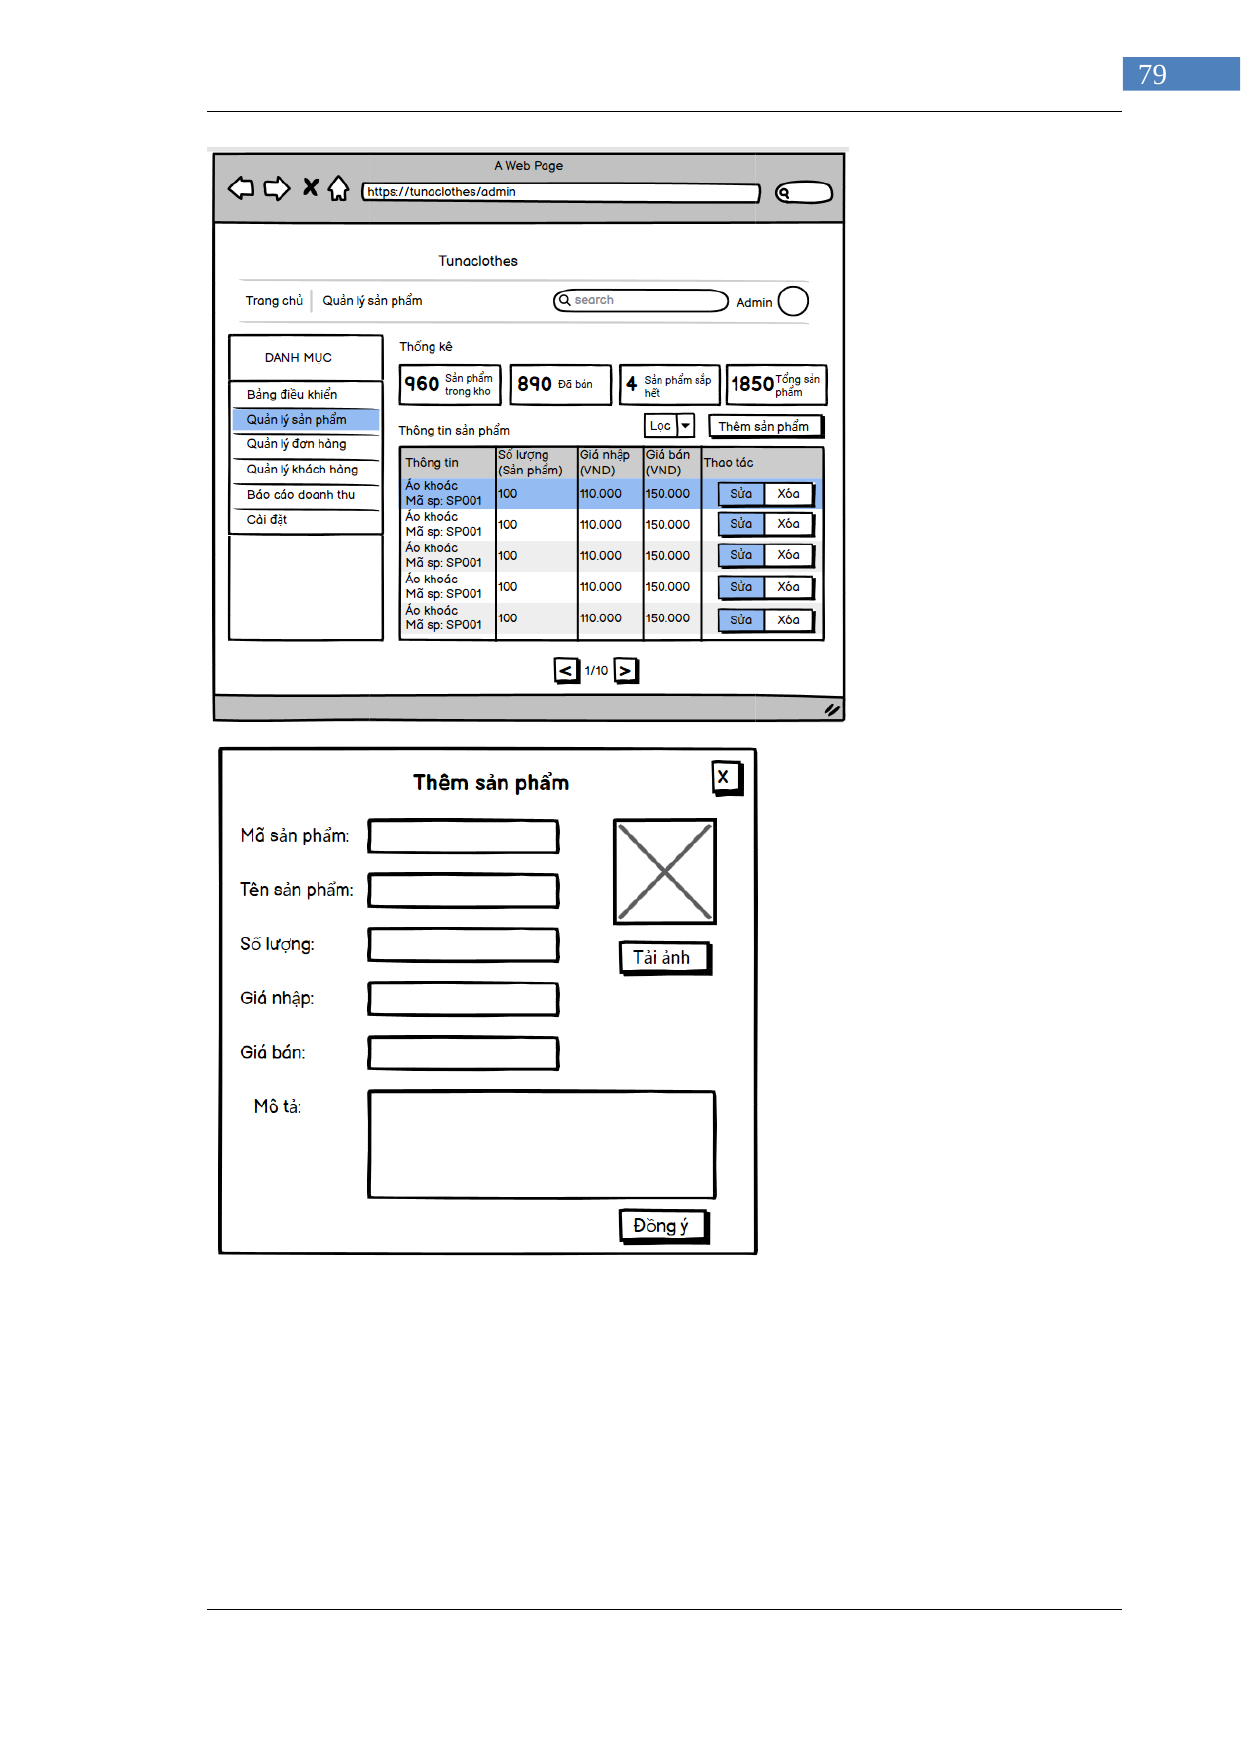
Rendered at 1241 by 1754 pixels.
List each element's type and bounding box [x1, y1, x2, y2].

picture [207, 147, 850, 725]
picture [207, 741, 769, 1264]
